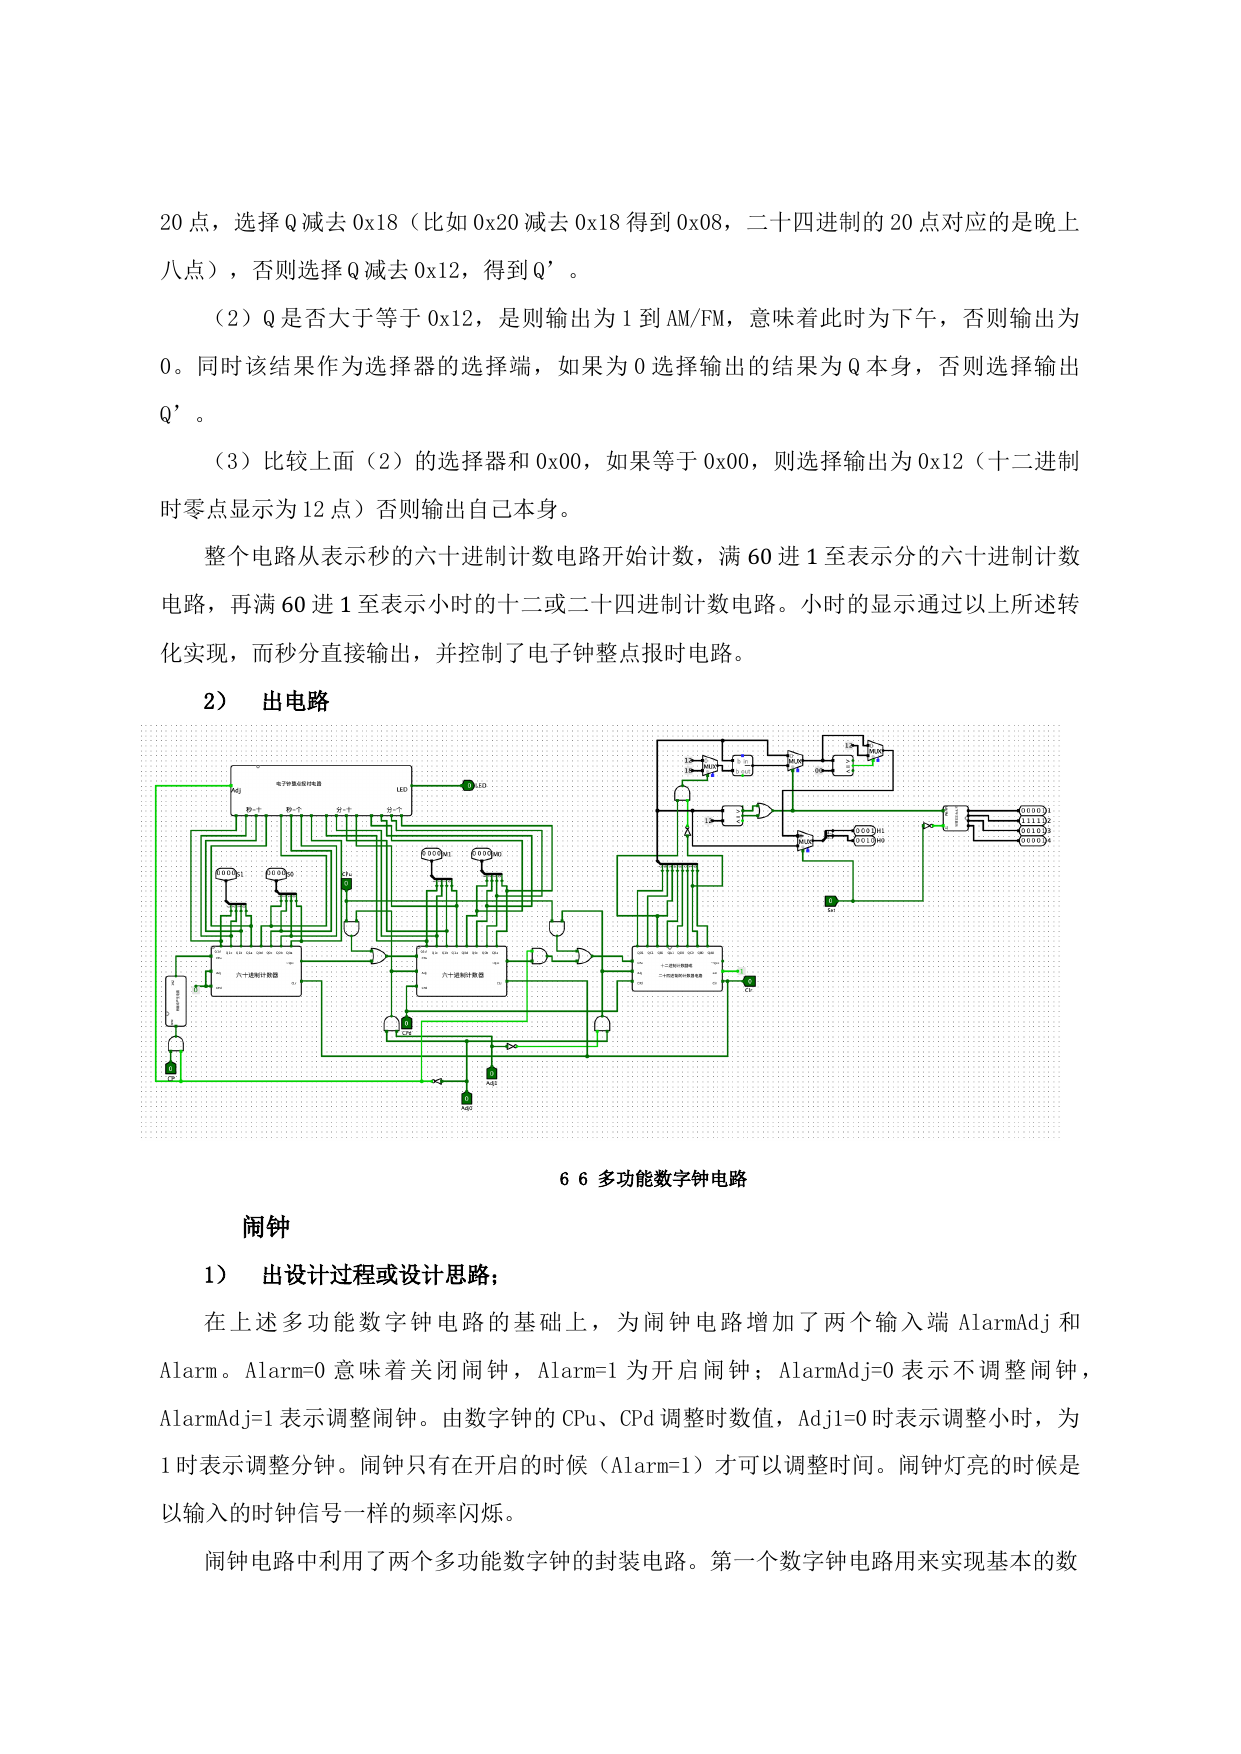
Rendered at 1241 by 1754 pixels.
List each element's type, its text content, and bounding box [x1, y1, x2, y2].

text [159, 197, 1081, 293]
text （2）Q是否大于等于0x12，是则输出为1到AM/FM，意味着此时为下午，否则输出为0。同时该结果作为选择器的选择端，如果为0选择输出的结果为Q本身，否则选择输出Q’。 [159, 293, 1081, 436]
text 1）给出设计过程或设计思路； [203, 1249, 1081, 1297]
text 2）画出电路图 [203, 675, 1081, 723]
text （3）比较上面（2）的选择器和0x00，如果等于0x00，则选择输出为0x12（十二进制时零点显示为12点）否则输出自己本身。 [159, 436, 1081, 532]
picture [139, 725, 1062, 1141]
text 整个电路从表示秒的六十进制计数电路开始计数，满60进1至表示分的六十进制计数电路，再满60进1至表示小时的十二或二十四进制计数电路。小时的显示通过以上所述转化实现，而秒分直接输出，并控制了电子钟整点报时电路。 [159, 532, 1081, 675]
text 在上述多功能数字钟电路的基础上，为闹钟电路增加了两个输入端AlarmAdj和Alarm。Alarm=0意味着关闭闹钟，Alarm=1为开启闹钟；AlarmAdj=0表示不调整闹钟，AlarmAdj=1表示调整闹钟。由数字钟的CPu、CPd调整时数值，Adj1=0时表示调整小时，为1时表示调整分钟。闹钟只有在开启的时候（Alarm=1）才可以调整时间。闹钟灯亮的时候是以输入的时钟信号一样的频率闪烁。 [159, 1297, 1081, 1536]
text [159, 1536, 1081, 1583]
text (7)闹钟 [203, 1201, 1081, 1249]
